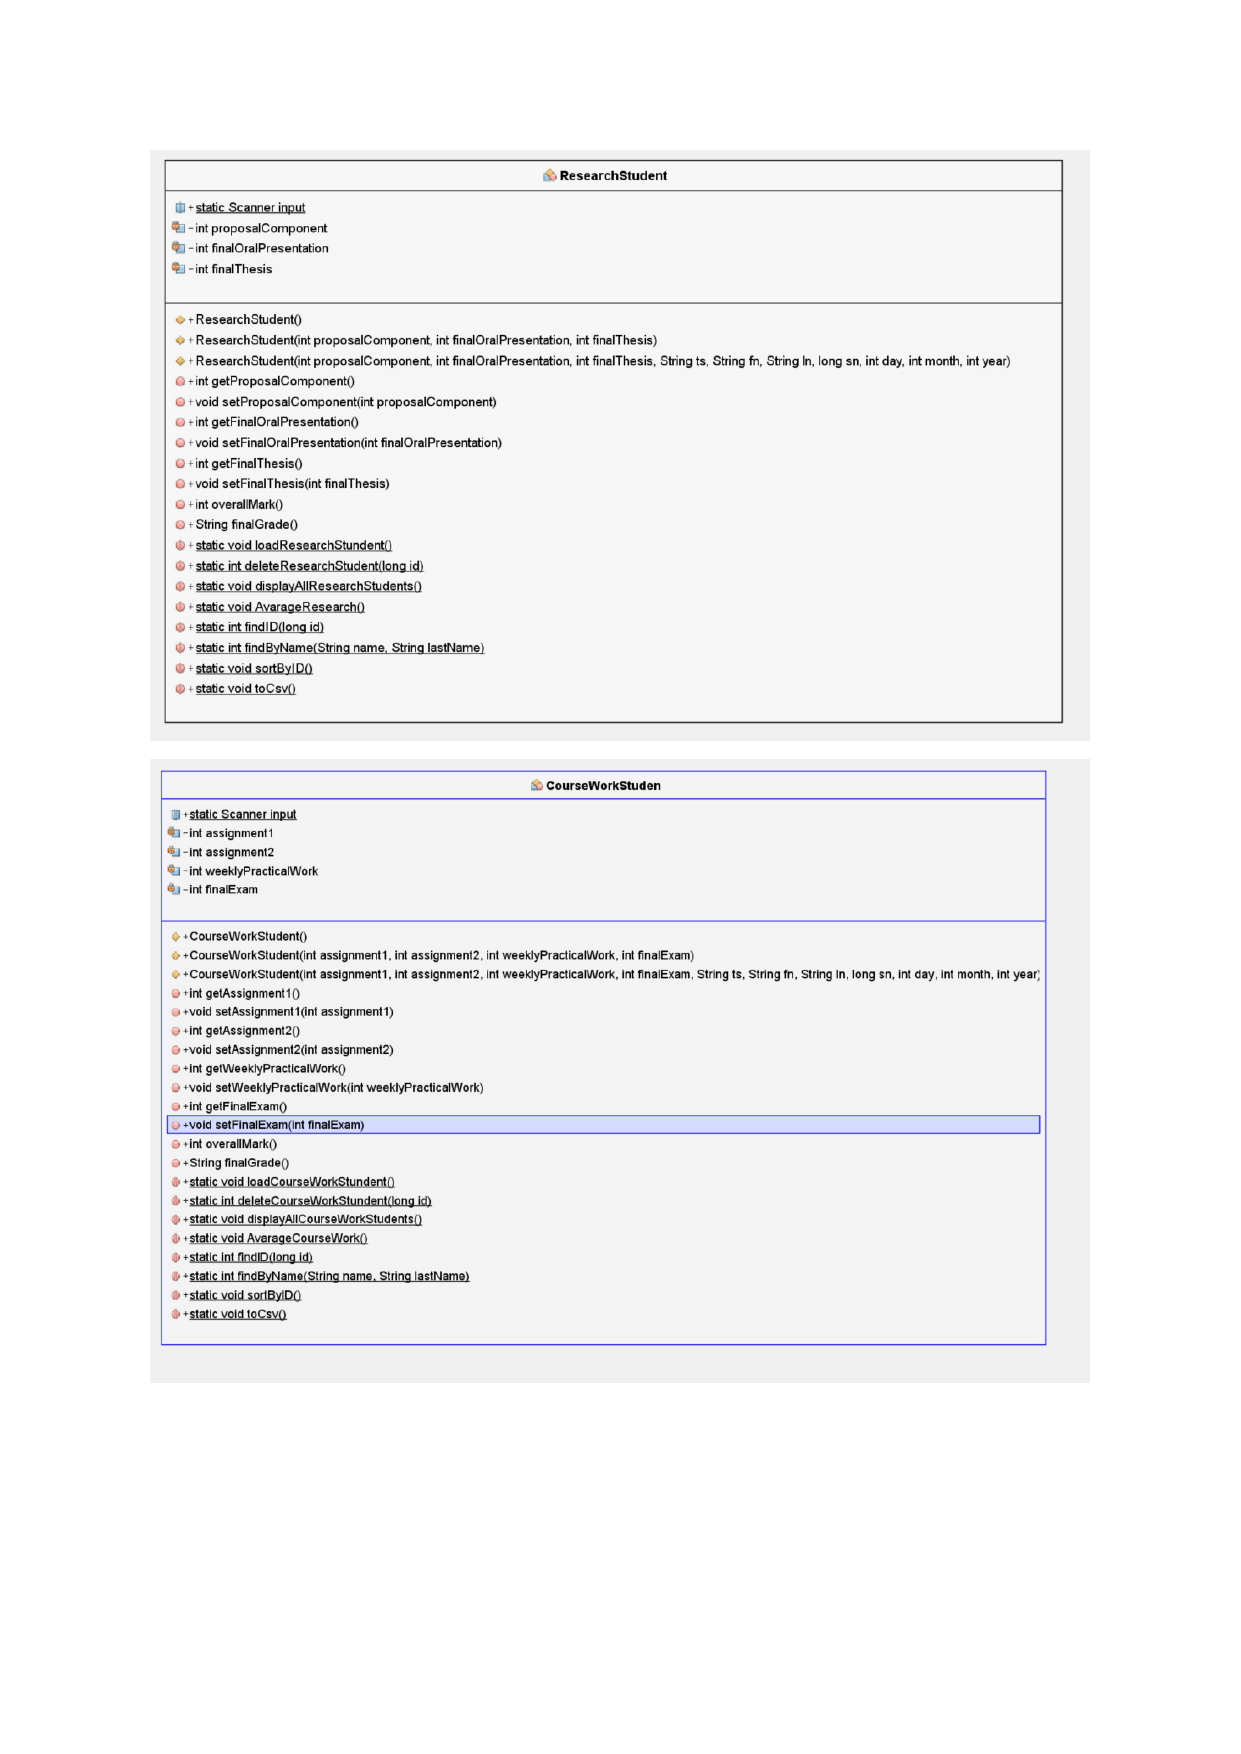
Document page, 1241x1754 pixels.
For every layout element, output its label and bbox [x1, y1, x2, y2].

picture [150, 150, 1091, 741]
picture [150, 759, 1091, 1383]
